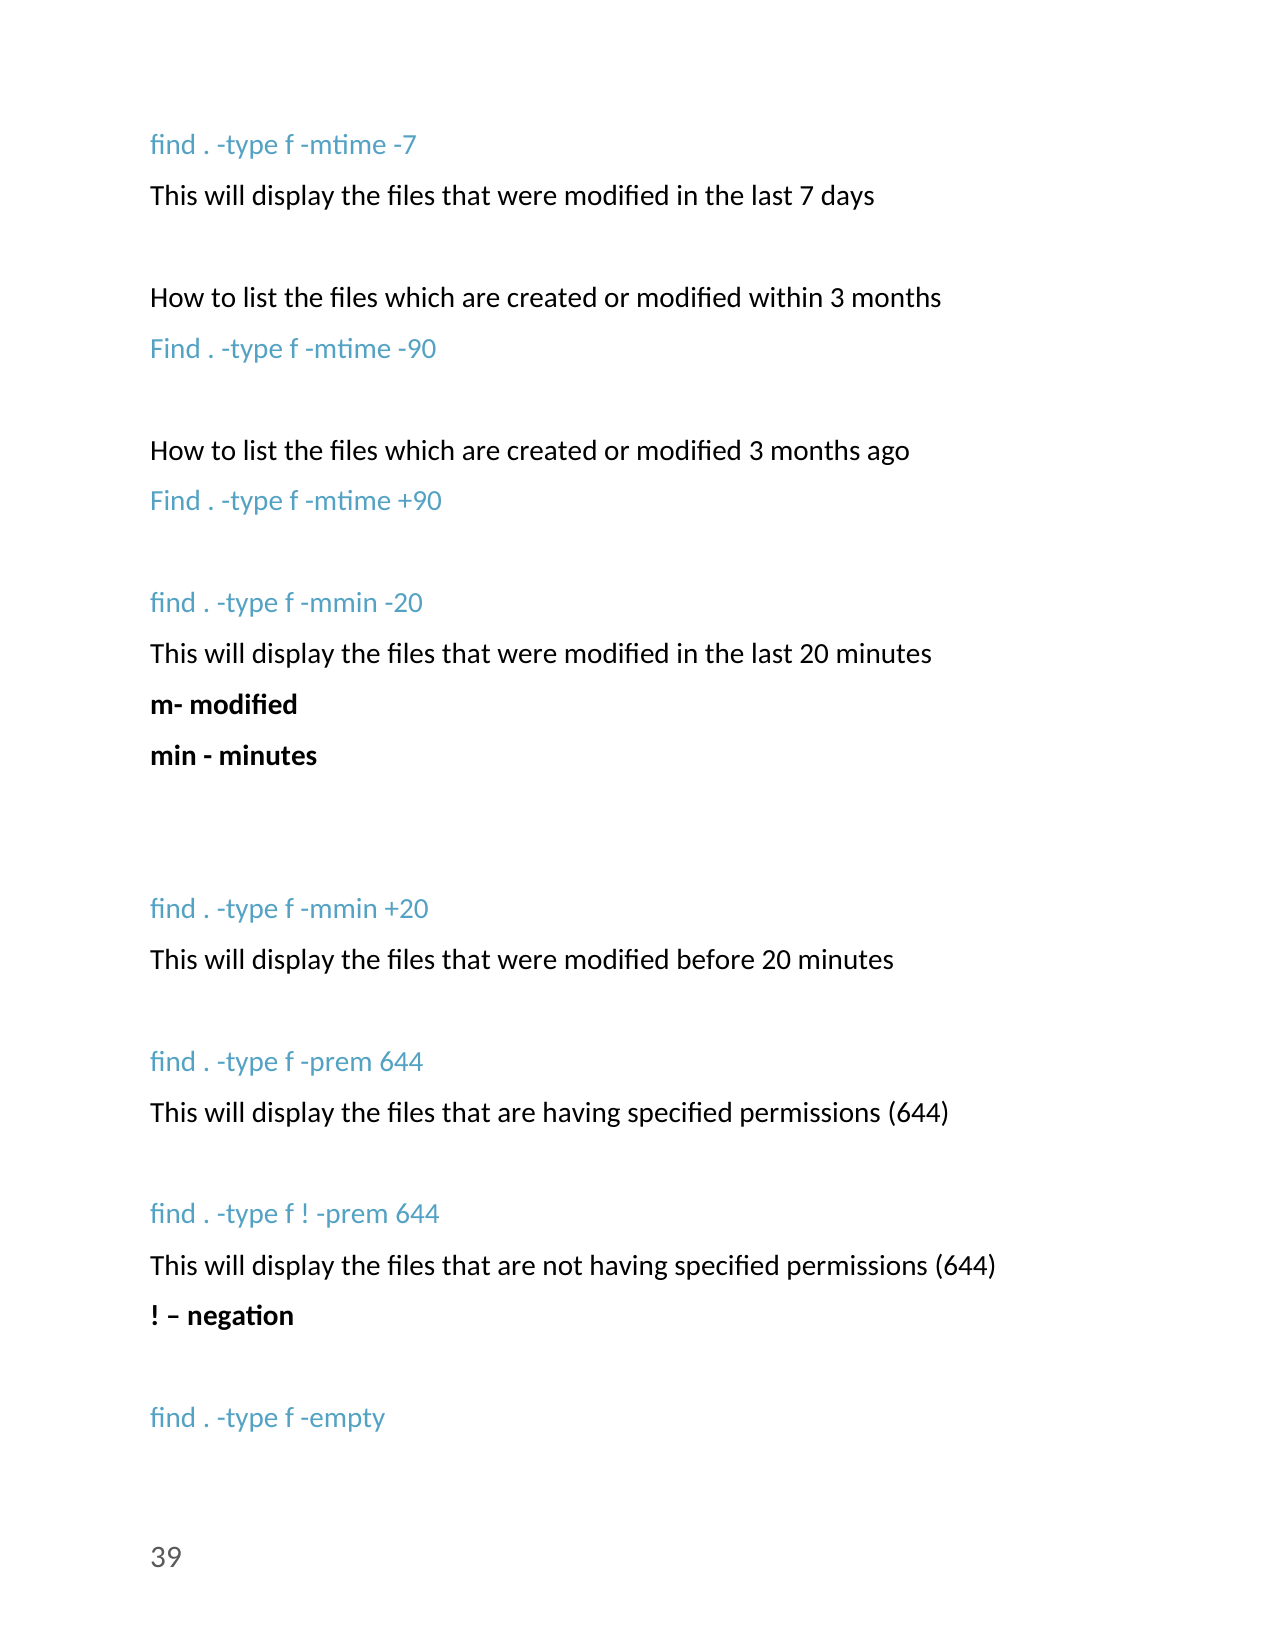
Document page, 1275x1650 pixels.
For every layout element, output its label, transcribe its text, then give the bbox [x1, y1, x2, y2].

text This will display the files that were modified in the last 20 minutes [150, 635, 1125, 671]
text This will display the files that are not having specified permissions (644) [150, 1247, 1125, 1282]
text find . -type f -empty [150, 1399, 1125, 1435]
text This will display the files that are having specified permissions (644) [150, 1094, 1125, 1129]
text ! – negation [150, 1297, 1125, 1333]
text min - minutes [150, 737, 1125, 773]
text How to list the files which are created or modified 3 months ago [150, 432, 1125, 467]
text find . -type f -mtime -7 [150, 126, 1125, 162]
text Find . -type f -mtime -90 [150, 330, 1125, 365]
text find . -type f -prem 644 [150, 1043, 1125, 1078]
text find . -type f ! -prem 644 [150, 1196, 1125, 1231]
text m- modified [150, 686, 1125, 722]
text find . -type f -mmin -20 [150, 584, 1125, 620]
text find . -type f -mmin +20 [150, 890, 1125, 926]
text This will display the files that were modified before 20 minutes [150, 941, 1125, 977]
text How to list the files which are created or modified within 3 months [150, 279, 1125, 314]
text Find . -type f -mtime +90 [150, 482, 1125, 518]
text This will display the files that were modified in the last 7 days [150, 177, 1125, 212]
